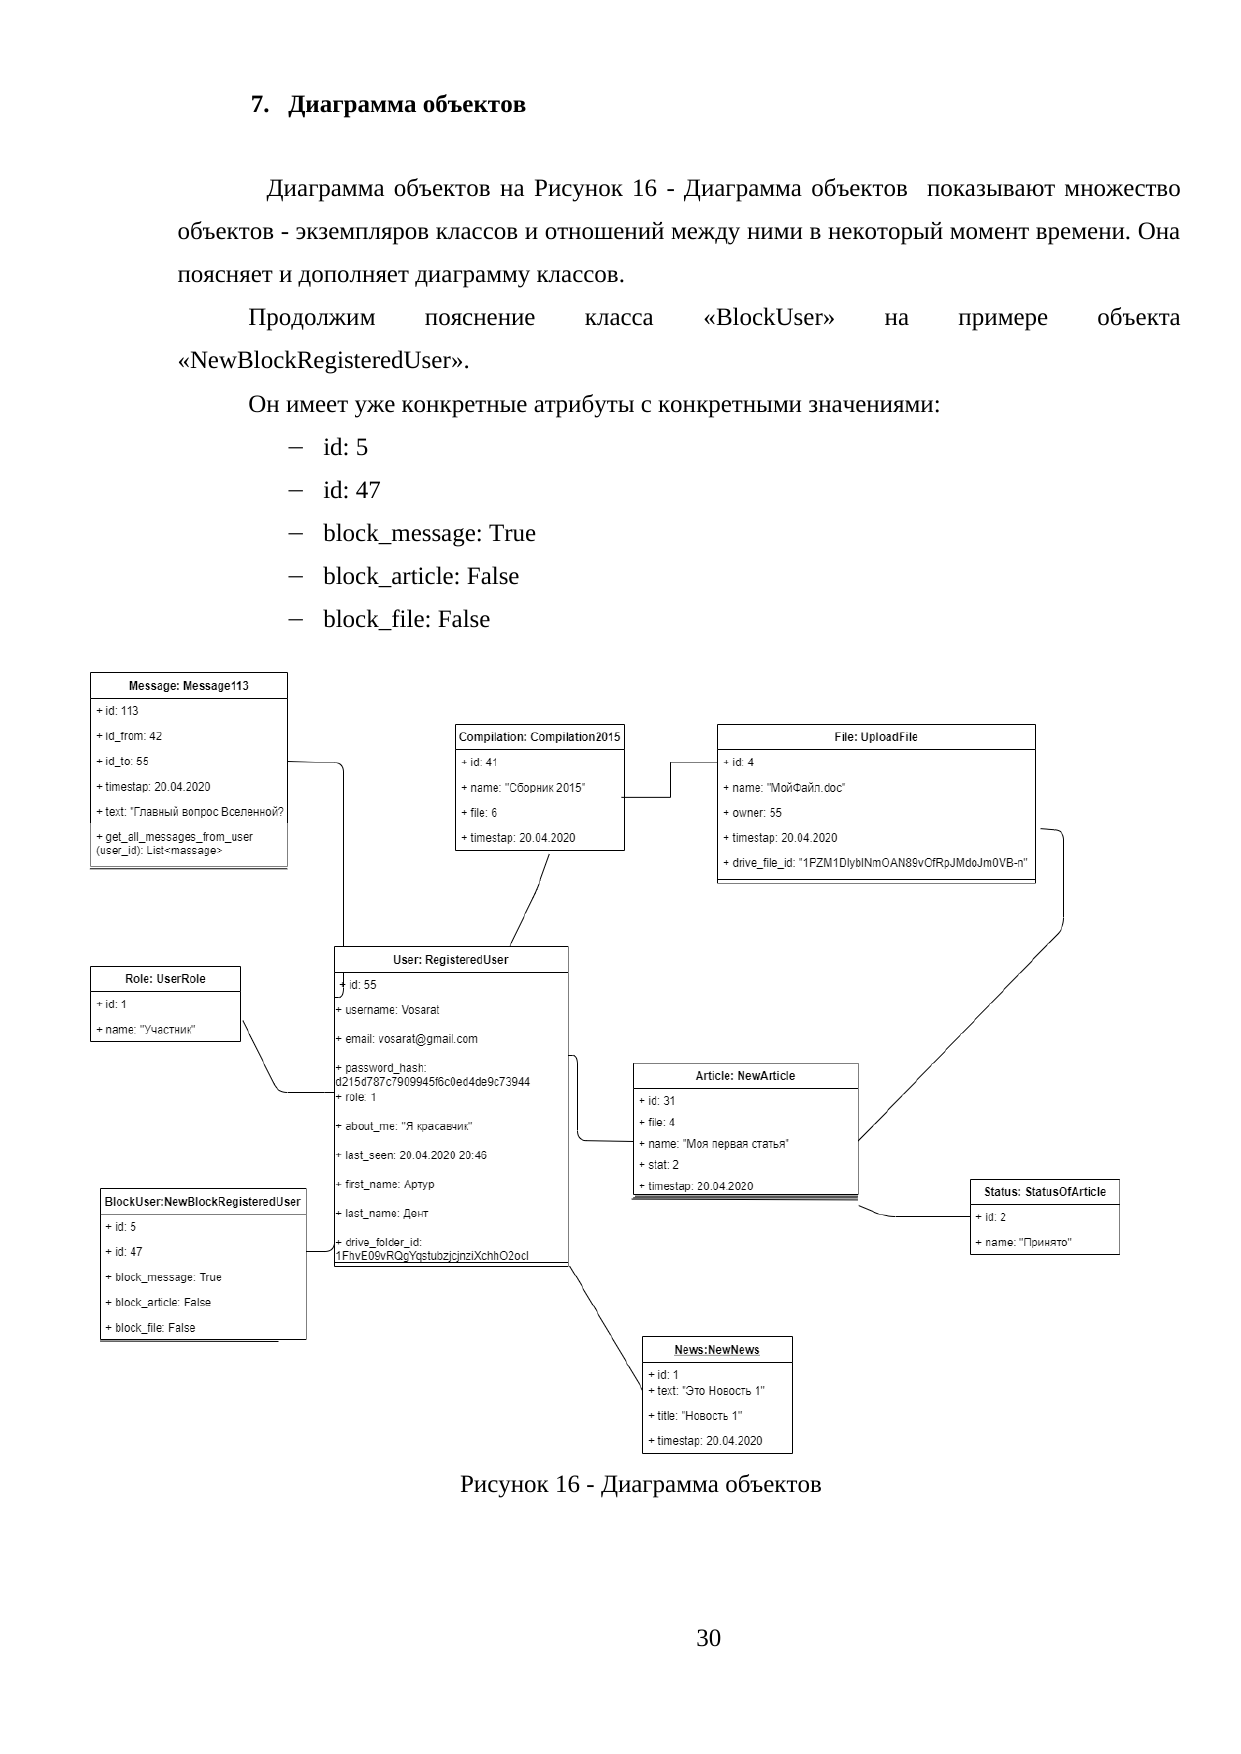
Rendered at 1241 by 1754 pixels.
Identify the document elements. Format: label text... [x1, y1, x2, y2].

subtitle Диаграмма объектов [251, 89, 1181, 117]
text Он имеет уже конкретные атрибуты с конкретными значениями: [177, 389, 1181, 417]
picture [89, 672, 1120, 1456]
text Продолжим пояснение класса «BlockUser» на примере объекта «NewBlockRegisteredUser». [177, 302, 1181, 374]
list block_message: True [286, 518, 1181, 547]
list id: 47 [286, 475, 1181, 504]
text Диаграмма объектов на Рисунок 16 - Диаграмма объектов показывают множество объектов - экземпляров классов и отношений между ними в некоторый момент времени. Она поясняет и дополняет диаграмму классов. [177, 173, 1181, 288]
list block_file: False [286, 604, 1181, 633]
list id: 5 [286, 432, 1181, 461]
list block_article: False [286, 561, 1181, 590]
